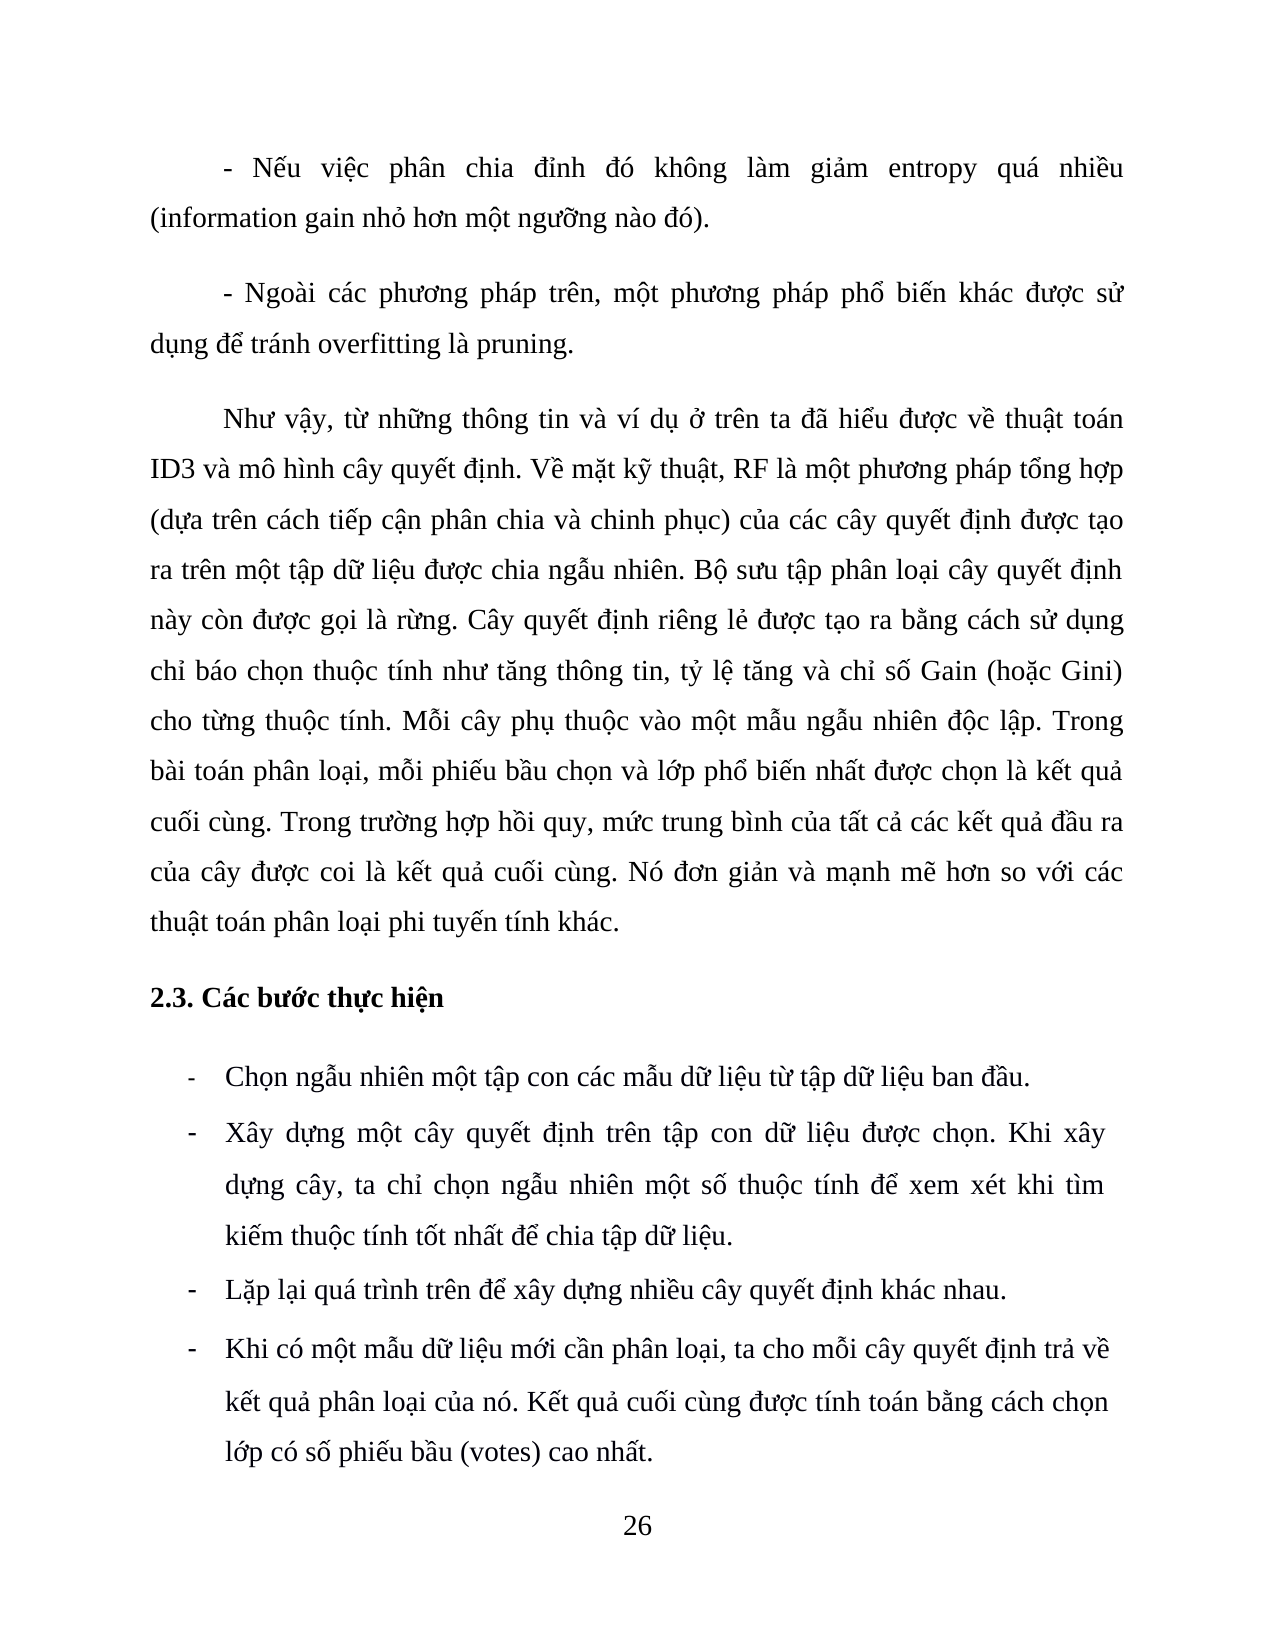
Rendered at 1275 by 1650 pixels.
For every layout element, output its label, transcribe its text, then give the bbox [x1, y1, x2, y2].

list Khi có một mẫu dữ liệu mới cần phân loại, ta cho mỗi cây quyết định trả về kết quả phân loại của nó. Kết quả cuối cùng được tính toán bằng cách chọn lớp có số phiếu bầu (votes) cao nhất. [187, 1328, 1110, 1468]
list Chọn ngẫu nhiên một tập con các mẫu dữ liệu từ tập dữ liệu ban đầu. [187, 1059, 1125, 1094]
list Xây dựng một cây quyết định trên tập con dữ liệu được chọn. Khi xây dựng cây, ta chỉ chọn ngẫu nhiên một số thuộc tính để xem xét khi tìm kiếm thuộc tính tốt nhất để chia tập dữ liệu. [187, 1111, 1106, 1251]
text Như vậy, từ những thông tin và ví dụ ở trên ta đã hiểu được về thuật toán ID3 và mô hình cây quyết định. Về mặt kỹ thuật, RF là một phương pháp tổng hợp (dựa trên cách tiếp cận phân chia và chinh phục) của các cây quyết định được tạo ra trên một tập dữ liệu được chia ngẫu nhiên. Bộ sưu tập phân loại cây quyết định này còn được gọi là rừng. Cây quyết định riêng lẻ được tạo ra bằng cách sử dụng chỉ báo chọn thuộc tính như tăng thông tin, tỷ lệ tăng và chỉ số Gain (hoặc Gini) cho từng thuộc tính. Mỗi cây phụ thuộc vào một mẫu ngẫu nhiên độc lập. Trong bài toán phân loại, mỗi phiếu bầu chọn và lớp phổ biến nhất được chọn là kết quả cuối cùng. Trong trường hợp hồi quy, mức trung bình của tất cả các kết quả đầu ra của cây được coi là kết quả cuối cùng. Nó đơn giản và mạnh mẽ hơn so với các thuật toán phân loại phi tuyến tính khác. [150, 401, 1125, 938]
text - Ngoài các phương pháp trên, một phương pháp phổ biến khác được sử dụng để tránh overfitting là pruning. [150, 276, 1125, 359]
subtitle Các bước thực hiện [150, 980, 1125, 1013]
list Lặp lại quá trình trên để xây dựng nhiều cây quyết định khác nhau. [187, 1268, 1125, 1308]
text - Nếu việc phân chia đỉnh đó không làm giảm entropy quá nhiều (information gain nhỏ hơn một ngưỡng nào đó). [150, 150, 1125, 234]
